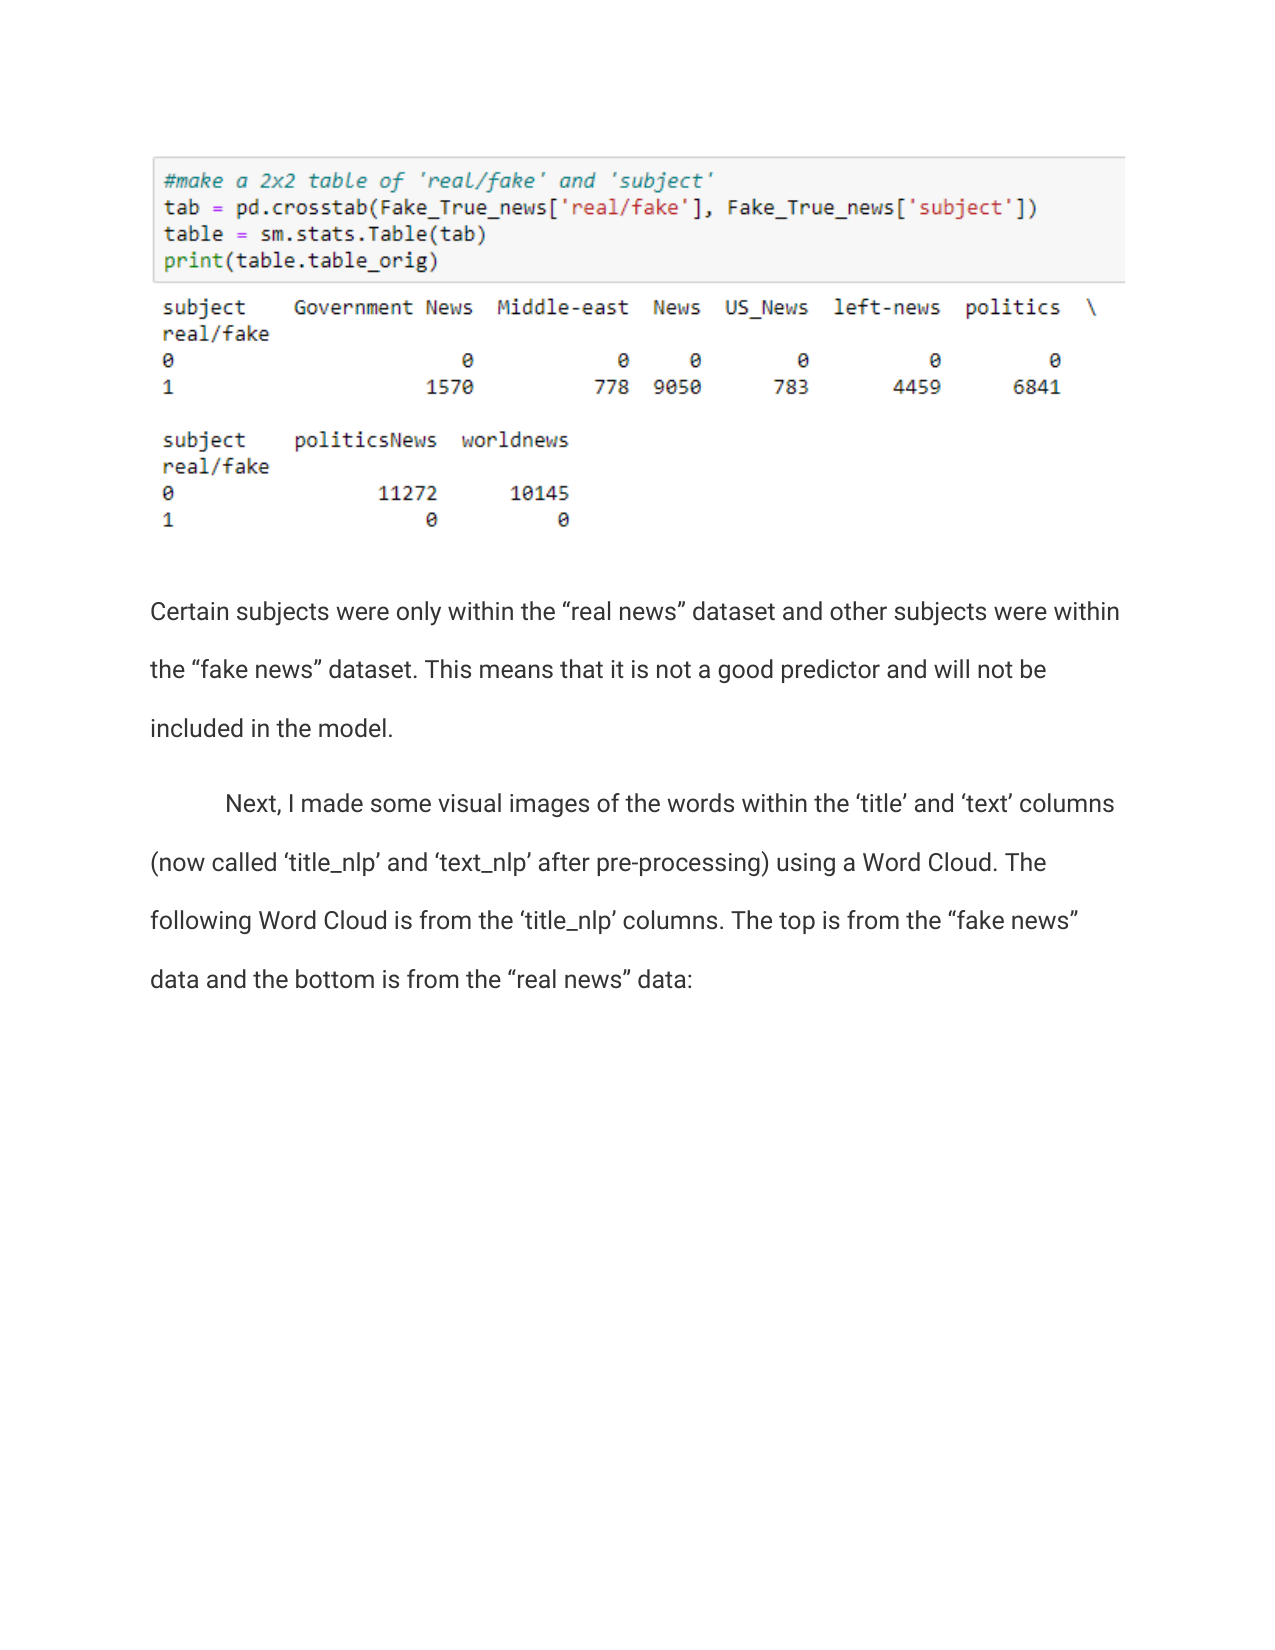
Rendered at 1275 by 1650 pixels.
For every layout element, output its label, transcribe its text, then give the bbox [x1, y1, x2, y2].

text Next, I made some visual images of the words within the ‘title’ and ‘text’ columns (now called ‘title_nlp’ and ‘text_nlp’ after pre-processing) using a Word Cloud. The following Word Cloud is from the ‘title_nlp’ columns. The top is from the “fake news” data and the bottom is from the “real news” data: [150, 789, 1125, 994]
text Certain subjects were only within the “real news” dataset and other subjects were within the “fake news” dataset. This means that it is not a good predictor and will not be included in the model. [150, 597, 1125, 743]
picture [150, 150, 1125, 555]
